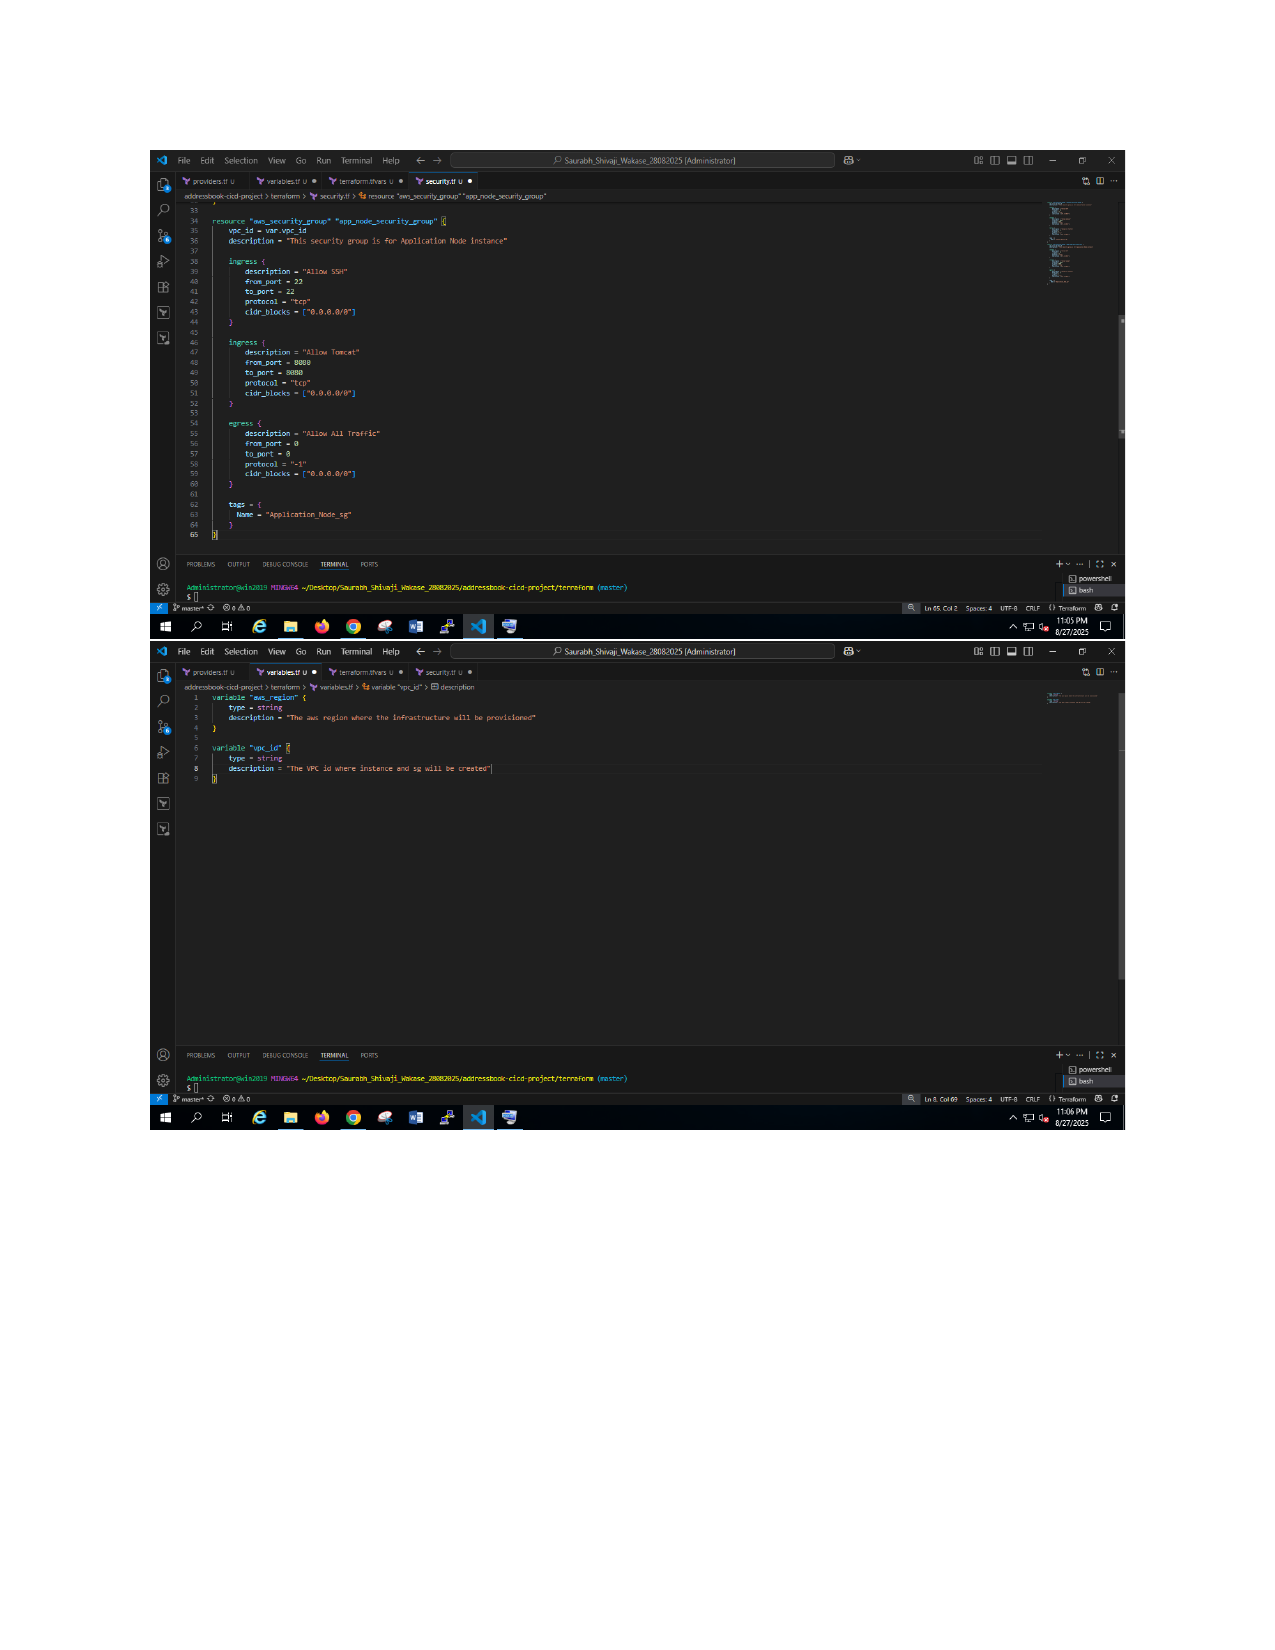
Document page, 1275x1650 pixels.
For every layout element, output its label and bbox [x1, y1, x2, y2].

picture [150, 641, 1125, 1130]
picture [150, 150, 1125, 639]
